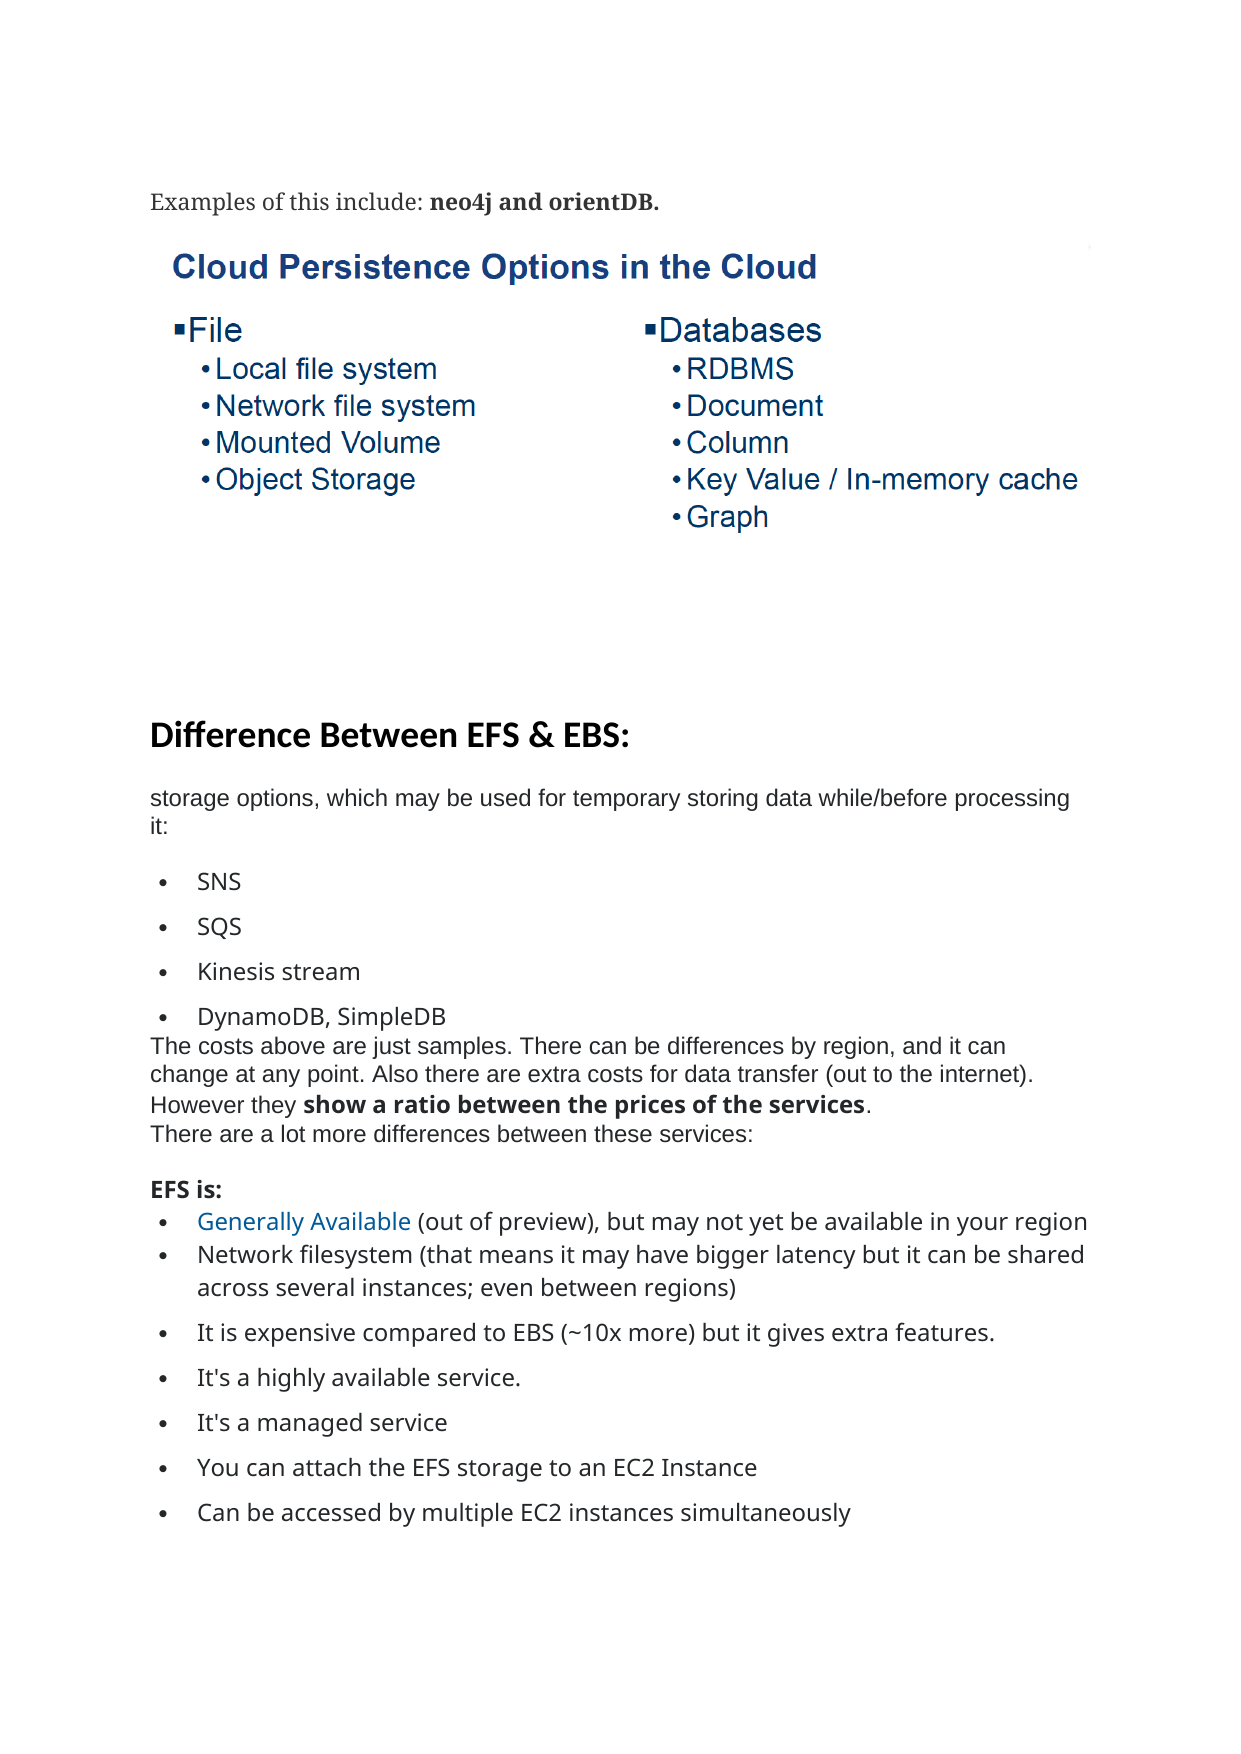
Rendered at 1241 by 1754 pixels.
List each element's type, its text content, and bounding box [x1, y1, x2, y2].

list DynamoDB, SimpleDB [159, 999, 1090, 1032]
text Difference Between EFS & EBS: [150, 711, 1090, 756]
list It's a highly available service. [159, 1361, 1090, 1393]
list SQS [159, 909, 1090, 942]
list It is expensive compared to EBS (~10x more) but it gives extra features. [159, 1316, 1090, 1348]
text storage options, which may be used for temporary storing data while/before processing it: [150, 784, 1090, 839]
list Kinesis stream [159, 954, 1090, 987]
text EFS is: [150, 1173, 1090, 1205]
list Generally Available (out of preview), but may not yet be available in your region [159, 1205, 1090, 1238]
list SNS [159, 864, 1090, 897]
text The costs above are just samples. There can be differences by region, and it can change at any point. Also there are extra costs for data transfer (out to the internet). However they show a ratio between the prices of the services. [150, 1032, 1090, 1120]
list Can be accessed by multiple EC2 instances simultaneously [159, 1496, 1090, 1528]
list You can attach the EFS storage to an EC2 Instance [159, 1451, 1090, 1483]
picture [150, 242, 1091, 539]
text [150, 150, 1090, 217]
text There are a lot more differences between these services: [150, 1120, 1090, 1148]
list It's a managed service [159, 1406, 1090, 1438]
list Network filesystem (that means it may have bigger latency but it can be shared across several instances; even between regions) [159, 1238, 1090, 1303]
